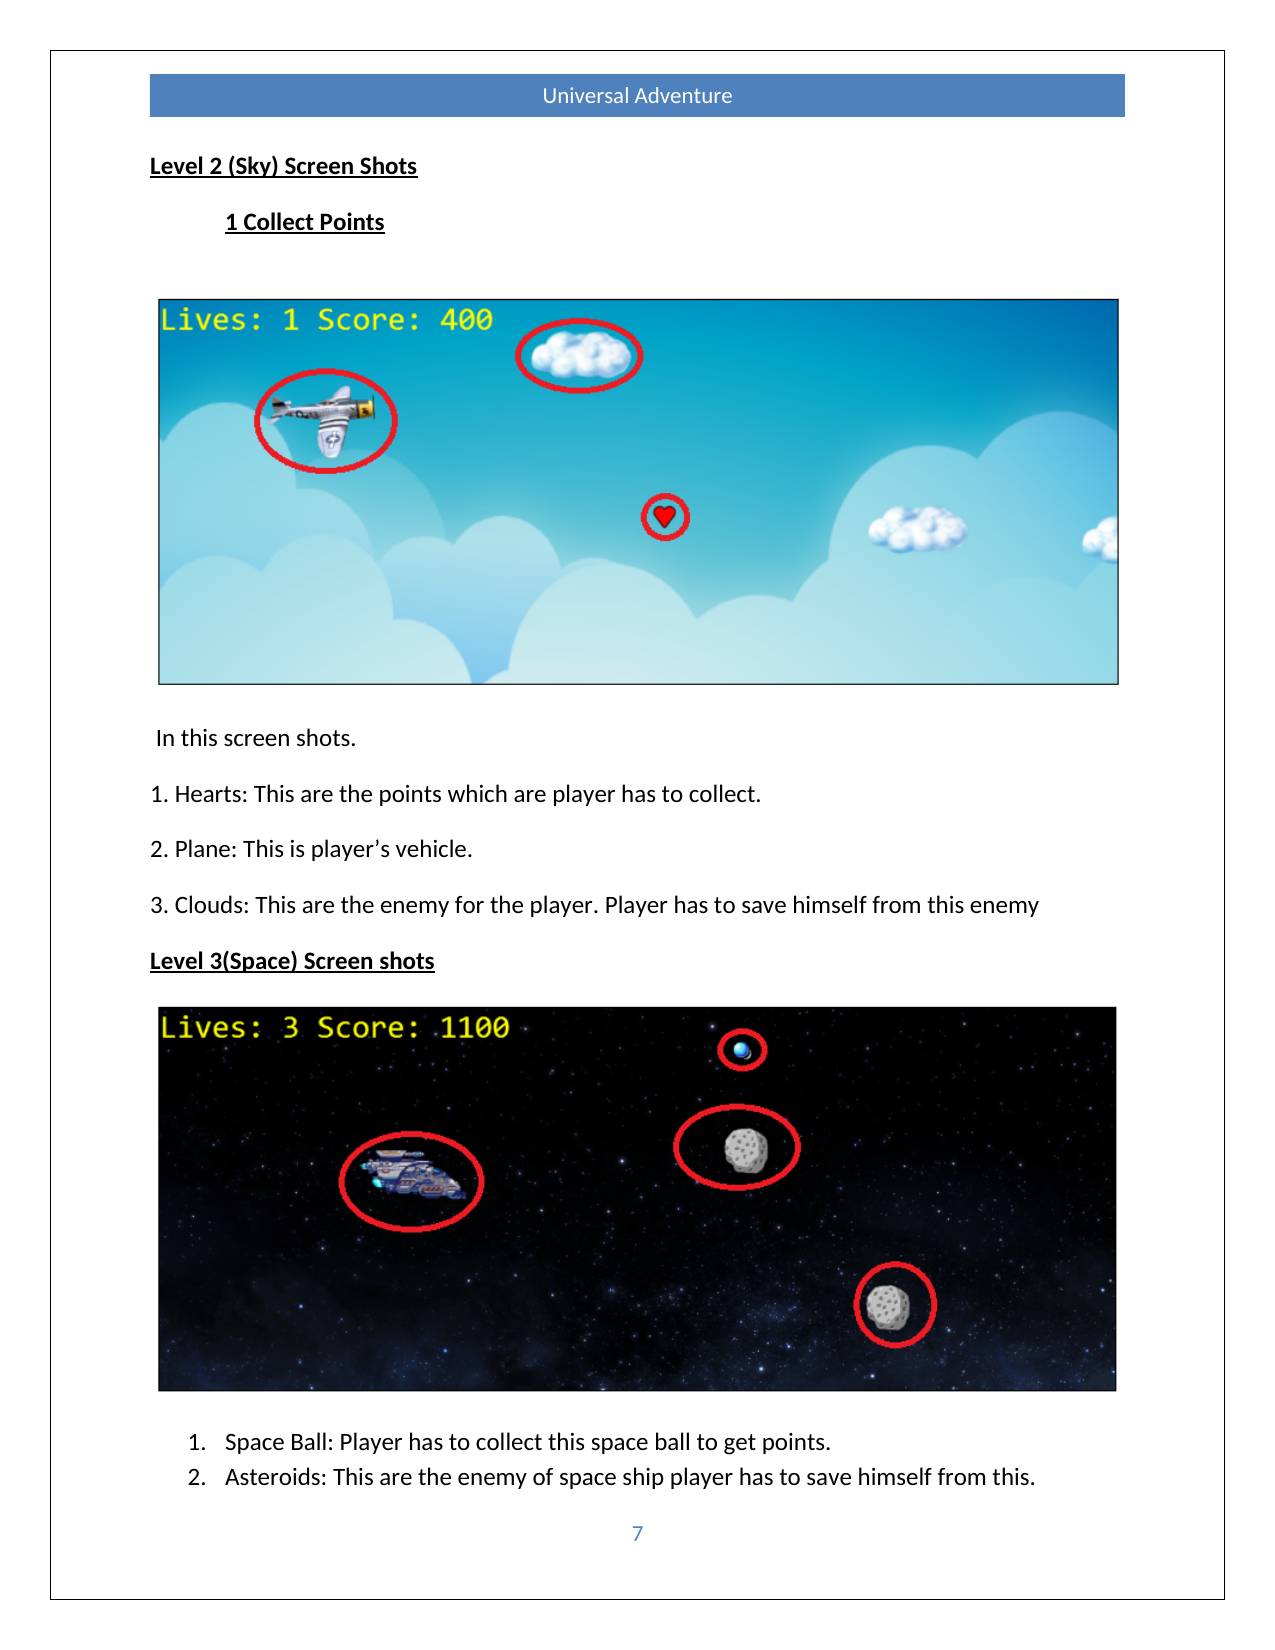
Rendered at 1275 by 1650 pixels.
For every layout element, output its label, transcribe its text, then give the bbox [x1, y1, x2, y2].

text Level 2 (Sky) Screen Shots [150, 150, 1125, 181]
text 2. Plane: This is player’s vehicle. [150, 834, 1125, 864]
picture [150, 293, 1125, 697]
text 1 Collect Points [150, 206, 1125, 236]
list Space Ball: Player has to collect this space ball to get points. [187, 1426, 1125, 1456]
text 3. Clouds: This are the enemy for the player. Player has to save himself from this enemy [150, 889, 1125, 920]
text In this screen shots. [150, 722, 1125, 752]
text Level 3(Space) Screen shots [150, 945, 1125, 976]
list Asteroids: This are the enemy of space ship player has to save himself from this. [187, 1461, 1125, 1491]
text 1. Hearts: This are the points which are player has to collect. [150, 778, 1125, 808]
picture [150, 1001, 1125, 1401]
